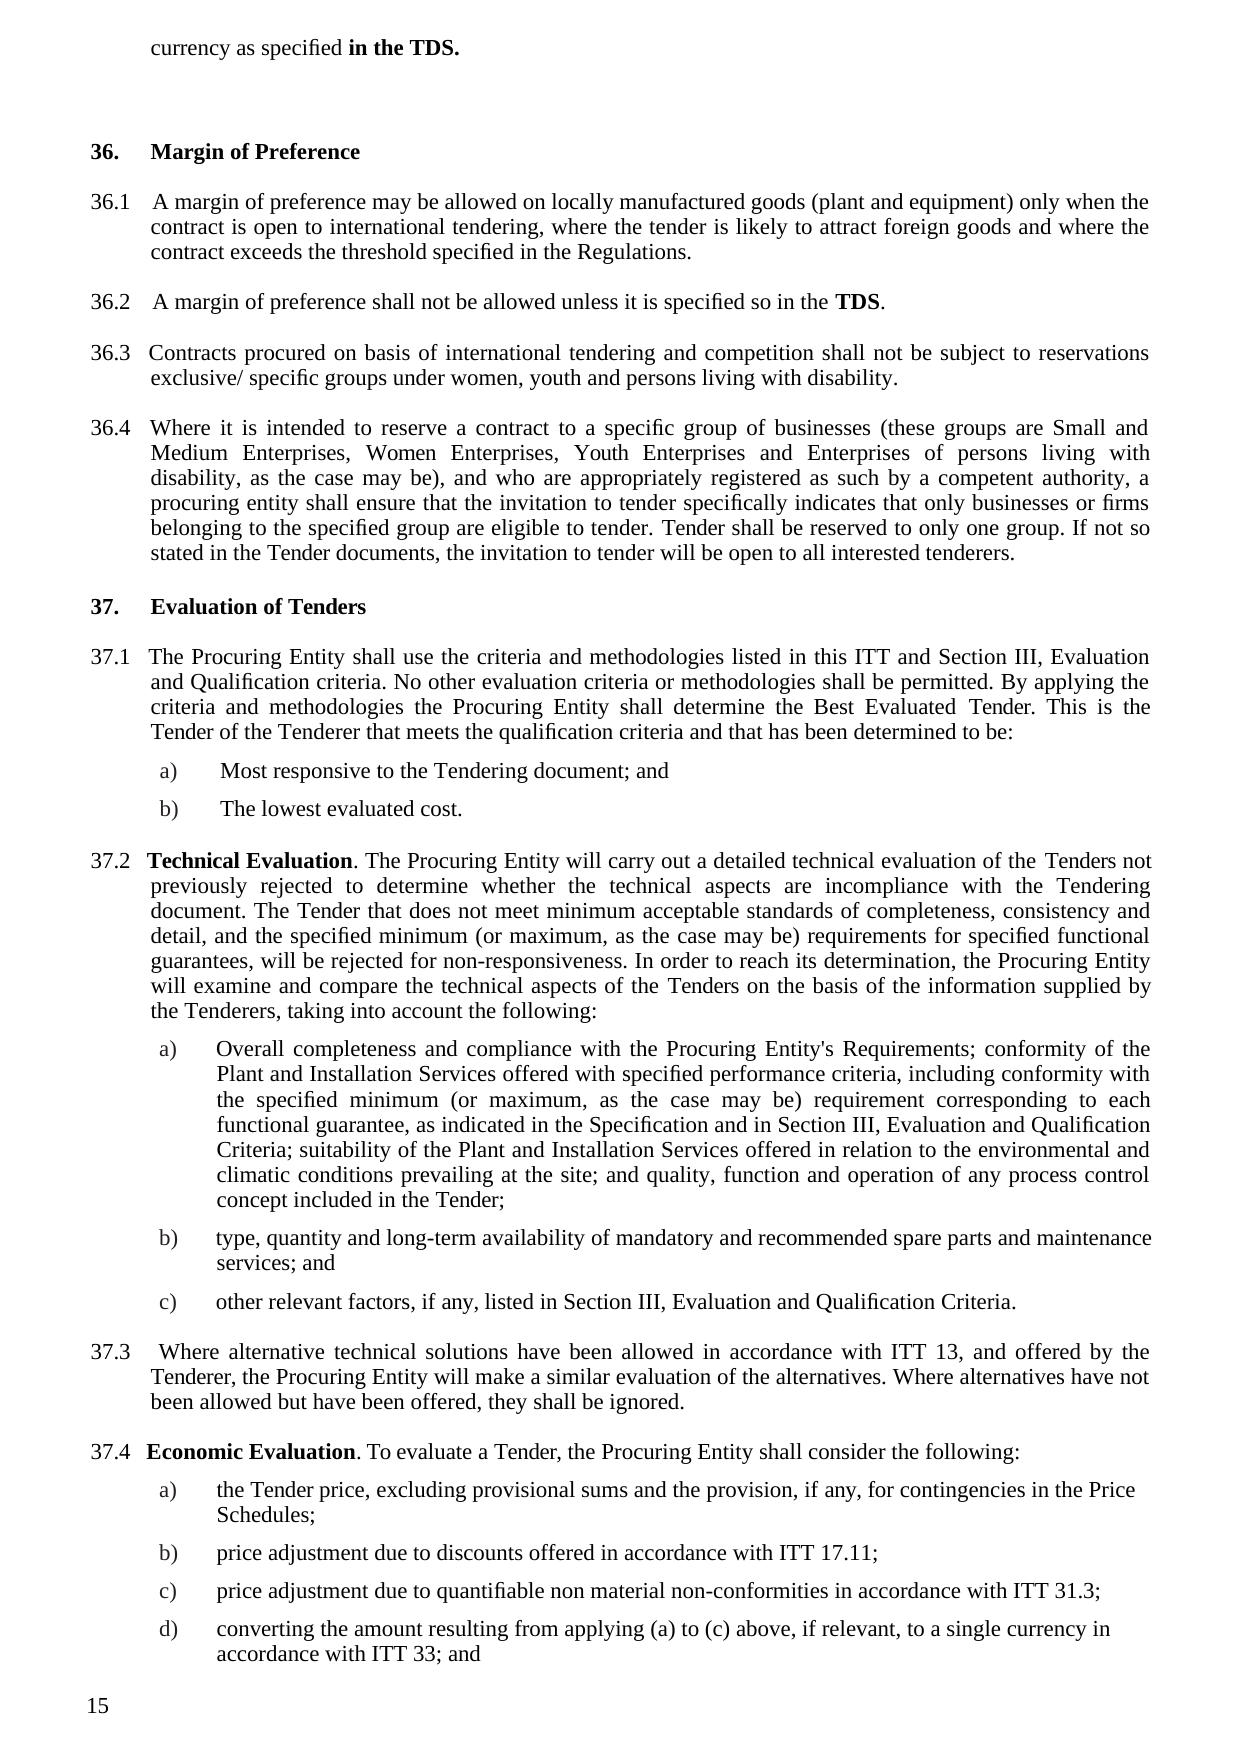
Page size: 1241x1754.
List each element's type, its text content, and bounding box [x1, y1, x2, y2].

list Contracts procured on basis of international tendering and competition shall not be subject to reservations exclusive/ speciﬁc groups under women, youth and persons living with disability. [90, 340, 1151, 390]
list price adjustment due to quantiﬁable non material non-conformities in accordance with ITT 31.3; [159, 1577, 1223, 1604]
list type, quantity and long-term availability of mandatory and recommended spare parts and maintenance services; and [159, 1226, 1178, 1276]
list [90, 35, 1151, 60]
list Where it is intended to reserve a contract to a speciﬁc group of businesses (these groups are Small and Medium Enterprises, Women Enterprises, Youth Enterprises and Enterprises of persons living with disability, as the case may be), and who are appropriately registered as such by a competent authority, a procuring entity shall ensure that the invitation to tender speciﬁcally indicates that only businesses or ﬁrms belonging to the speciﬁed group are eligible to tender. Tender shall be reserved to only one group. If not so stated in the Tender documents, the invitation to tender will be open to all interested tenderers. [90, 415, 1151, 566]
list Overall completeness and compliance with the Procuring Entity's Requirements; conformity of the Plant and Installation Services offered with speciﬁed performance criteria, including conformity with the speciﬁed minimum (or maximum, as the case may be) requirement corresponding to each functional guarantee, as indicated in the Speciﬁcation and in Section III, Evaluation and Qualiﬁcation Criteria; suitability of the Plant and Installation Services offered in relation to the environmental and climatic conditions prevailing at the site; and quality, function and operation of any process control concept included in the Tender; [159, 1037, 1152, 1212]
list A margin of preference may be allowed on locally manufactured goods (plant and equipment) only when the contract is open to international tendering, where the tender is likely to attract foreign goods and where the contract exceeds the threshold speciﬁed in the Regulations. [90, 189, 1151, 264]
list Evaluation of Tenders [90, 593, 1223, 619]
list converting the amount resulting from applying (a) to (c) above, if relevant, to a single currency in accordance with ITT 33; and [159, 1616, 1152, 1667]
list The Procuring Entity shall use the criteria and methodologies listed in this ITT and Section III, Evaluation and Qualiﬁcation criteria. No other evaluation criteria or methodologies shall be permitted. By applying the criteria and methodologies the Procuring Entity shall determine the Best Evaluated Tender. This is the Tender of the Tenderer that meets the qualiﬁcation criteria and that has been determined to be: [90, 644, 1151, 745]
list The lowest evaluated cost. [159, 795, 1223, 821]
list Where alternative technical solutions have been allowed in accordance with ITT 13, and offered by the Tenderer, the Procuring Entity will make a similar evaluation of the alternatives. Where alternatives have not been allowed but have been offered, they shall be ignored. [90, 1339, 1152, 1414]
list Most responsive to the Tendering document; and [159, 757, 1223, 783]
list A margin of preference shall not be allowed unless it is speciﬁed so in the TDS. [90, 290, 1151, 315]
list Technical Evaluation. The Procuring Entity will carry out a detailed technical evaluation of the Tenders not previously rejected to determine whether the technical aspects are incompliance with the Tendering document. The Tender that does not meet minimum acceptable standards of completeness, consistency and detail, and the speciﬁed minimum (or maximum, as the case may be) requirements for speciﬁed functional guarantees, will be rejected for non-responsiveness. In order to reach its determination, the Procuring Entity will examine and compare the technical aspects of the Tenders on the basis of the information supplied by the Tenderers, taking into account the following: [90, 848, 1152, 1024]
list price adjustment due to discounts offered in accordance with ITT 17.11; [159, 1539, 1223, 1566]
list Economic Evaluation. To evaluate a Tender, the Procuring Entity shall consider the following: [90, 1440, 1152, 1465]
list other relevant factors, if any, listed in Section III, Evaluation and Qualiﬁcation Criteria. [159, 1288, 1178, 1314]
list Margin of Preference [90, 138, 1223, 164]
list the Tender price, excluding provisional sums and the provision, if any, for contingencies in the Price Schedules; [159, 1477, 1152, 1527]
